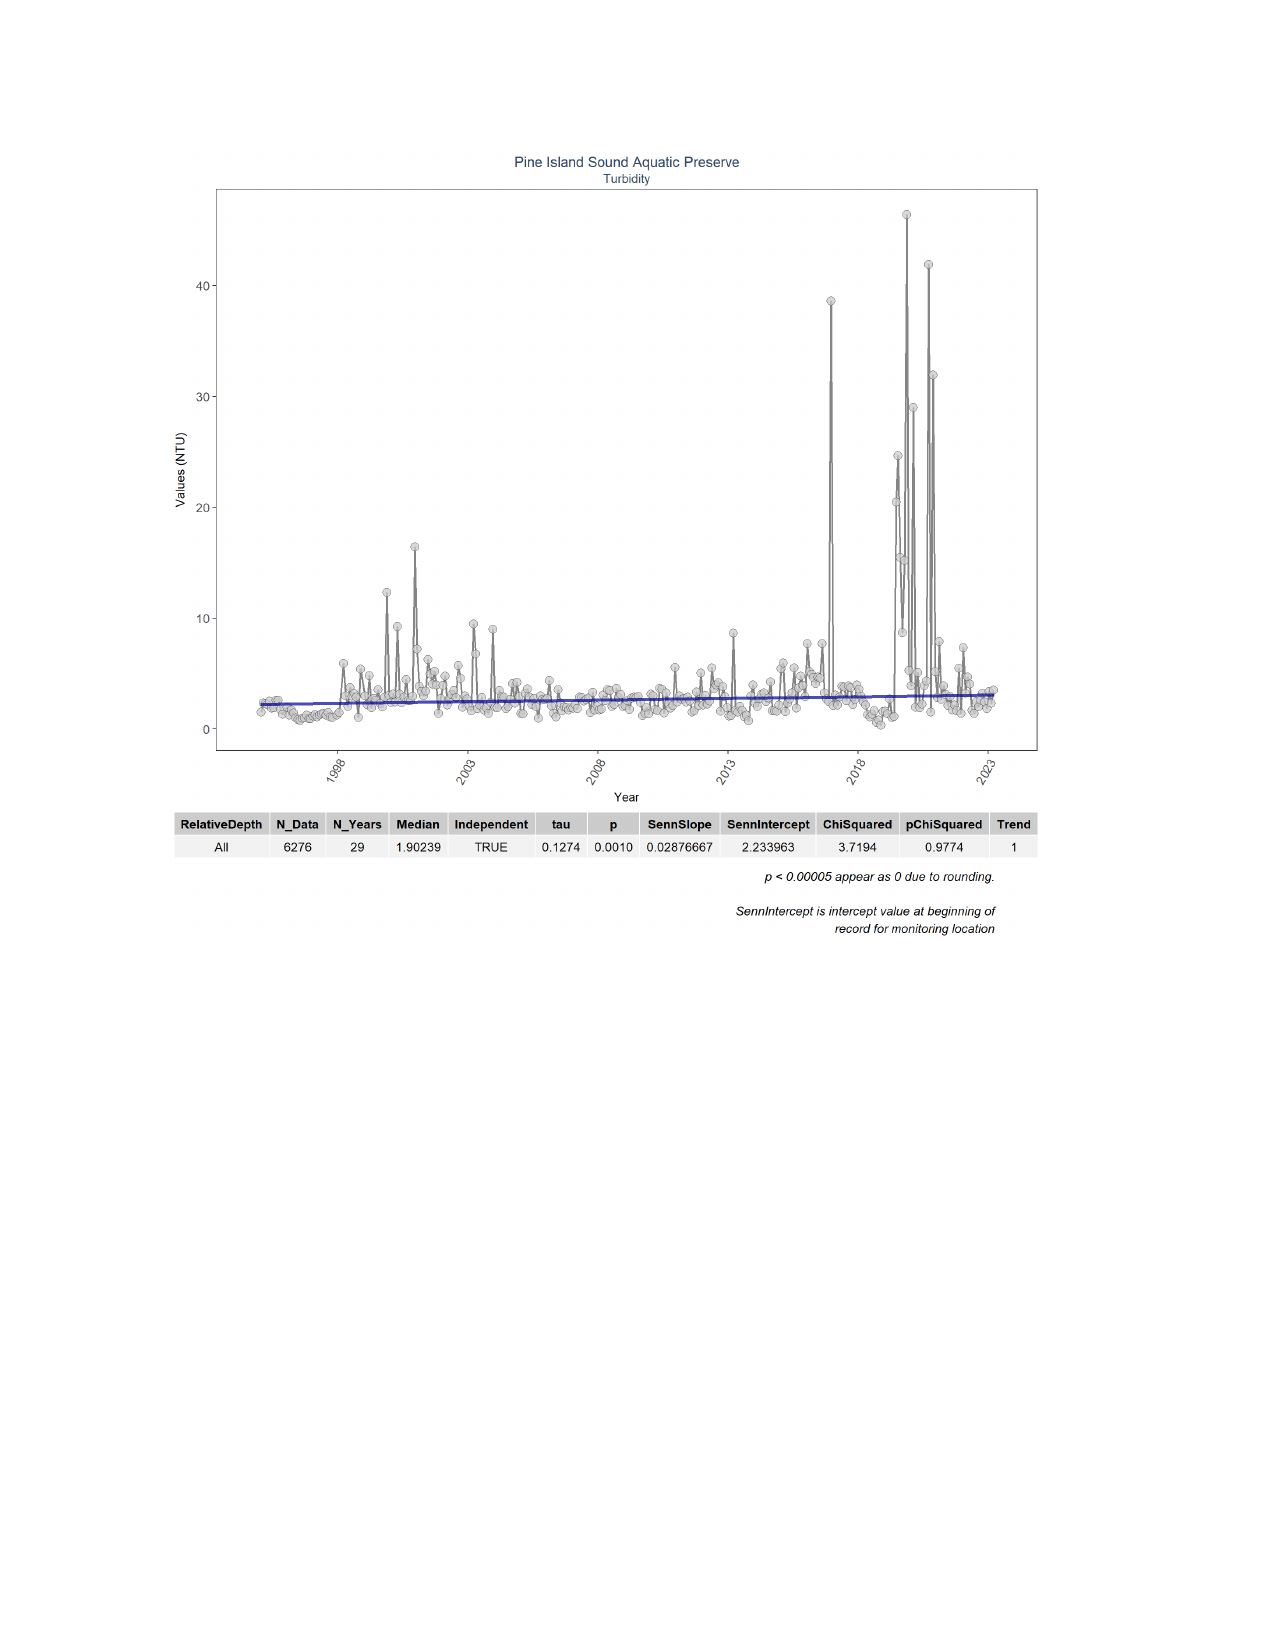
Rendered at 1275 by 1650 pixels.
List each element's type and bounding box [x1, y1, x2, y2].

picture [168, 150, 1044, 938]
